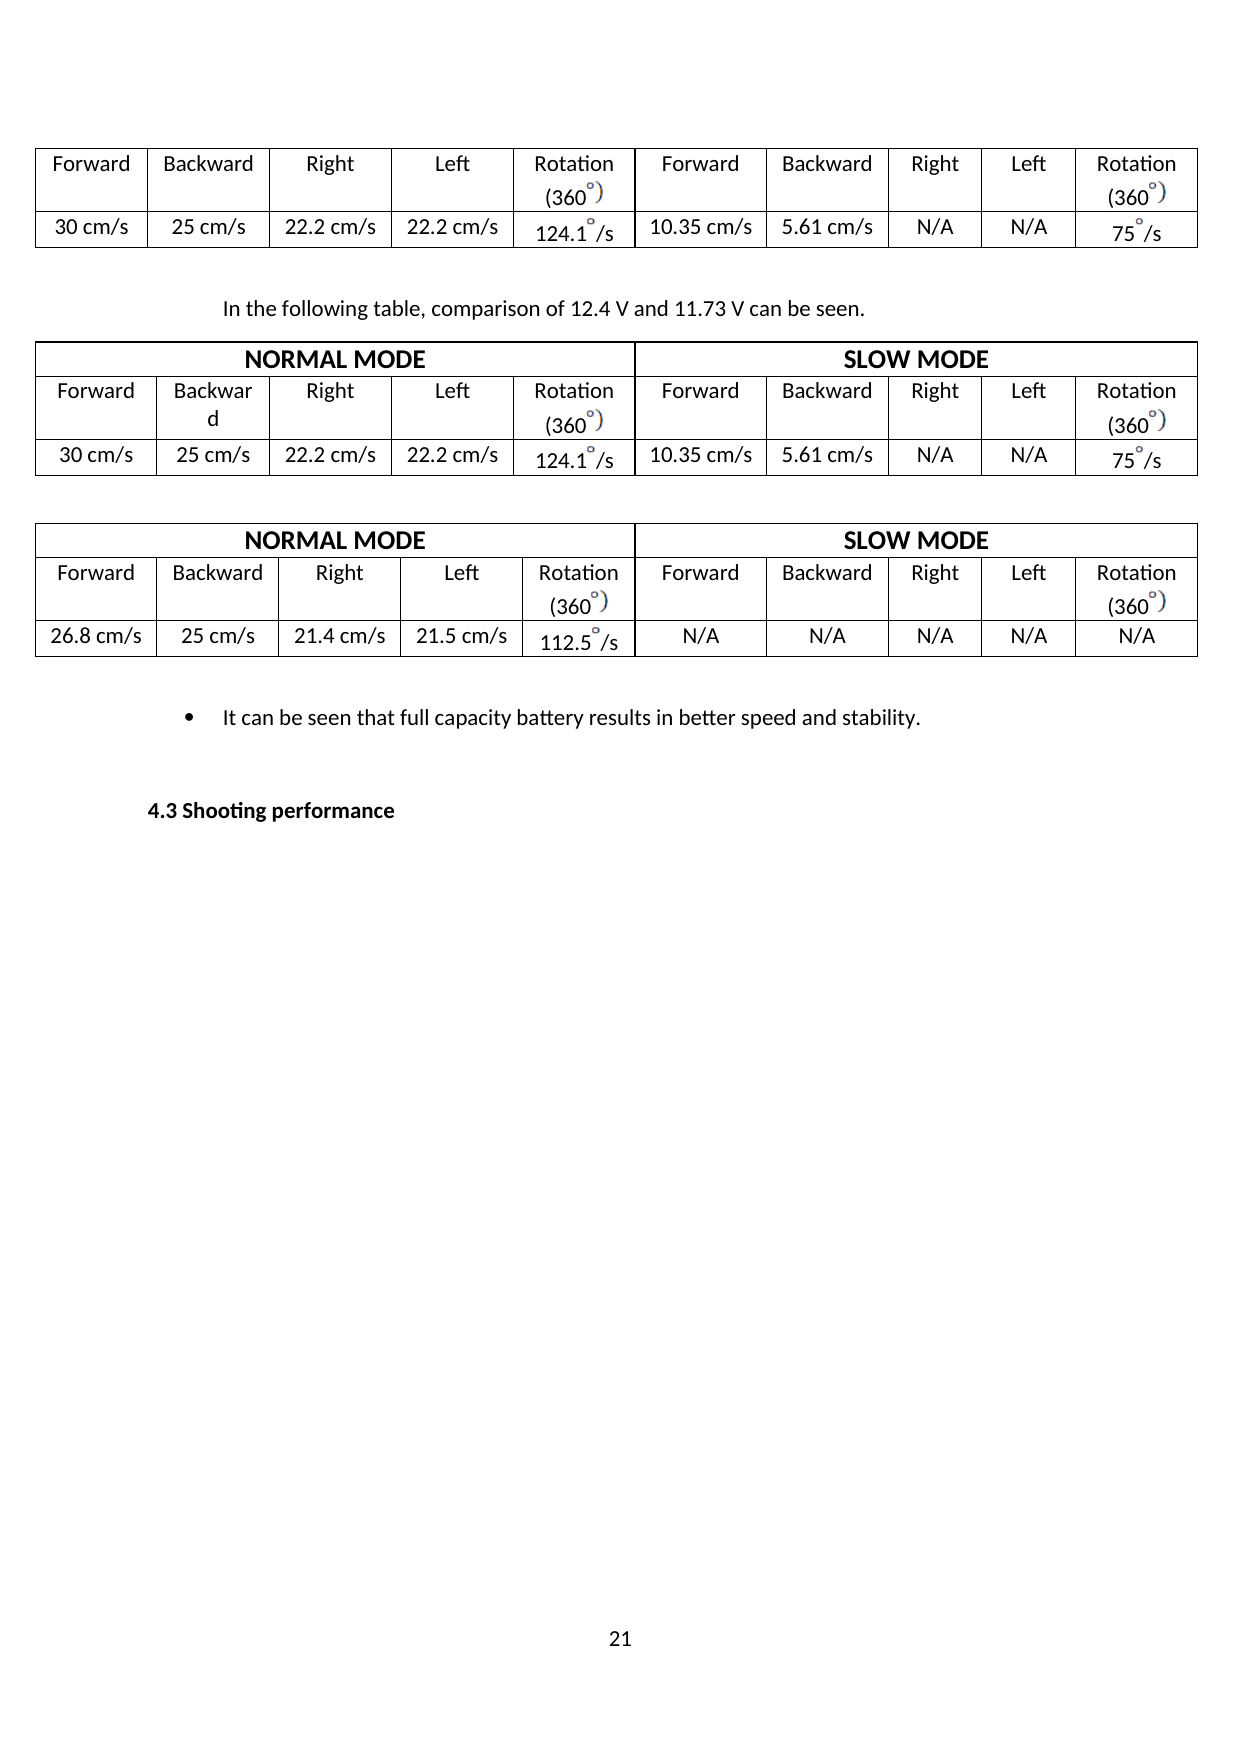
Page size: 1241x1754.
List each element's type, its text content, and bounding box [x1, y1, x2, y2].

table_cell Right [270, 149, 391, 211]
table_cell N/A [889, 212, 981, 247]
table_cell Right [270, 377, 391, 439]
table_cell N/A [767, 621, 888, 656]
table_cell Rotation (360 [1076, 558, 1197, 620]
table_cell N/A [982, 212, 1075, 247]
table_cell 25 cm/s [157, 621, 278, 656]
text 4.3 Shooting performance [148, 796, 1093, 824]
table_cell Forward [636, 558, 766, 620]
table_cell 124.1/s [514, 212, 634, 247]
table_cell 22.2 cm/s [392, 212, 513, 247]
picture [1148, 585, 1167, 615]
table_cell 30 cm/s [36, 212, 147, 247]
table_cell N/A [636, 621, 766, 656]
table_header SLOW MODE [636, 343, 1197, 376]
picture [1148, 176, 1167, 206]
picture [587, 212, 596, 241]
table_cell 5.61 cm/s [767, 440, 888, 474]
table_cell Left [982, 558, 1075, 620]
picture [586, 176, 604, 206]
table_cell Backward [157, 558, 278, 620]
table_header NORMAL MODE [36, 343, 634, 376]
picture [587, 440, 596, 469]
picture [1135, 440, 1144, 469]
table_cell 21.5 cm/s [401, 621, 522, 656]
table_cell 75/s [1076, 440, 1197, 474]
table_cell 22.2 cm/s [392, 440, 513, 474]
table_cell Backward [767, 377, 888, 439]
table_cell Left [401, 558, 522, 620]
table_header SLOW MODE [636, 524, 1197, 557]
table_cell Forward [36, 149, 147, 211]
table_cell Right [889, 149, 981, 211]
table_cell 25 cm/s [157, 440, 269, 474]
table_cell 5.61 cm/s [767, 212, 888, 247]
table_cell Rotation (360 [1076, 149, 1197, 211]
table_cell Right [279, 558, 400, 620]
table_cell Backward [767, 149, 888, 211]
table_cell 21.4 cm/s [279, 621, 400, 656]
text In the following table, comparison of 12.4 V and 11.73 V can be seen. [148, 294, 1093, 323]
table_cell 22.2 cm/s [270, 212, 391, 247]
picture [591, 585, 609, 615]
table_cell 10.35 cm/s [636, 212, 766, 247]
table_cell Right [889, 377, 981, 439]
table_cell 124.1/s [514, 440, 634, 474]
table_cell N/A [982, 440, 1075, 474]
table_header NORMAL MODE [36, 524, 634, 557]
table_cell Rotation (360 [514, 377, 634, 439]
table_cell 10.35 cm/s [636, 440, 766, 474]
table_cell Forward [636, 149, 766, 211]
picture [1148, 404, 1167, 434]
table_cell Rotation (360 [1076, 377, 1197, 439]
picture [586, 404, 604, 434]
table_cell Forward [36, 558, 156, 620]
table_cell Left [392, 377, 513, 439]
table_cell Left [982, 377, 1075, 439]
table_cell Backward [157, 377, 269, 439]
table_cell Forward [636, 377, 766, 439]
table_cell Left [392, 149, 513, 211]
table_cell 112.5/s [523, 621, 634, 656]
table_cell Backward [767, 558, 888, 620]
table_cell Right [889, 558, 981, 620]
table_cell 26.8 cm/s [36, 621, 156, 656]
table_cell 25 cm/s [148, 212, 269, 247]
table_cell Forward [36, 377, 156, 439]
picture [1135, 212, 1144, 241]
table_cell Rotation (360 [514, 149, 634, 211]
table_cell Backward [148, 149, 269, 211]
table_cell N/A [889, 440, 981, 474]
list It can be seen that full capacity battery results in better speed and stability. [185, 703, 1093, 732]
picture [591, 621, 601, 650]
table_cell 30 cm/s [36, 440, 156, 474]
table_cell 75/s [1076, 212, 1197, 247]
table_cell Left [982, 149, 1075, 211]
table_cell 22.2 cm/s [270, 440, 391, 474]
table_cell N/A [982, 621, 1075, 656]
table_cell N/A [1076, 621, 1197, 656]
table_cell Rotation (360 [523, 558, 634, 620]
table_cell N/A [889, 621, 981, 656]
